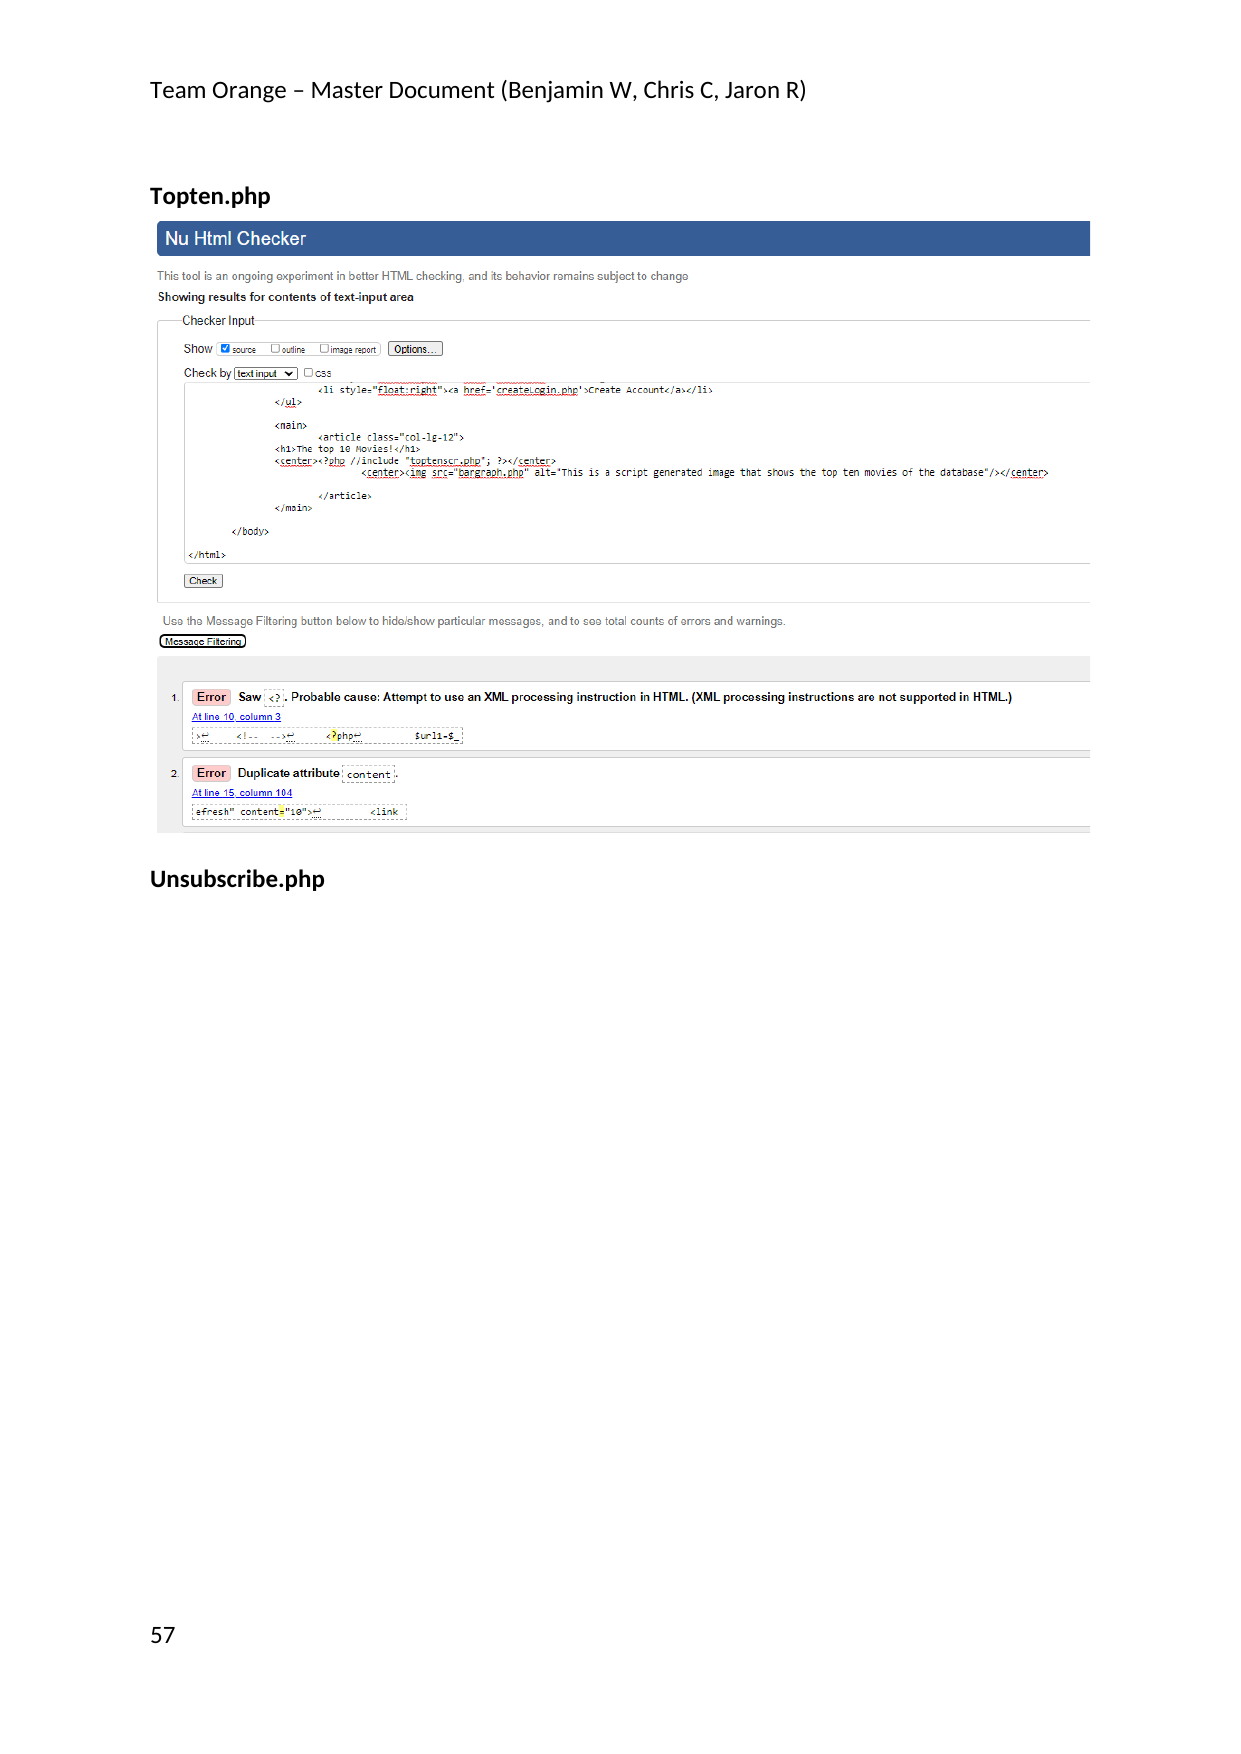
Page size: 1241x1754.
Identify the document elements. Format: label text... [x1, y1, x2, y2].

text Unsubscribe.php [150, 863, 1090, 894]
text Topten.php [150, 181, 1090, 211]
picture [150, 211, 1091, 833]
